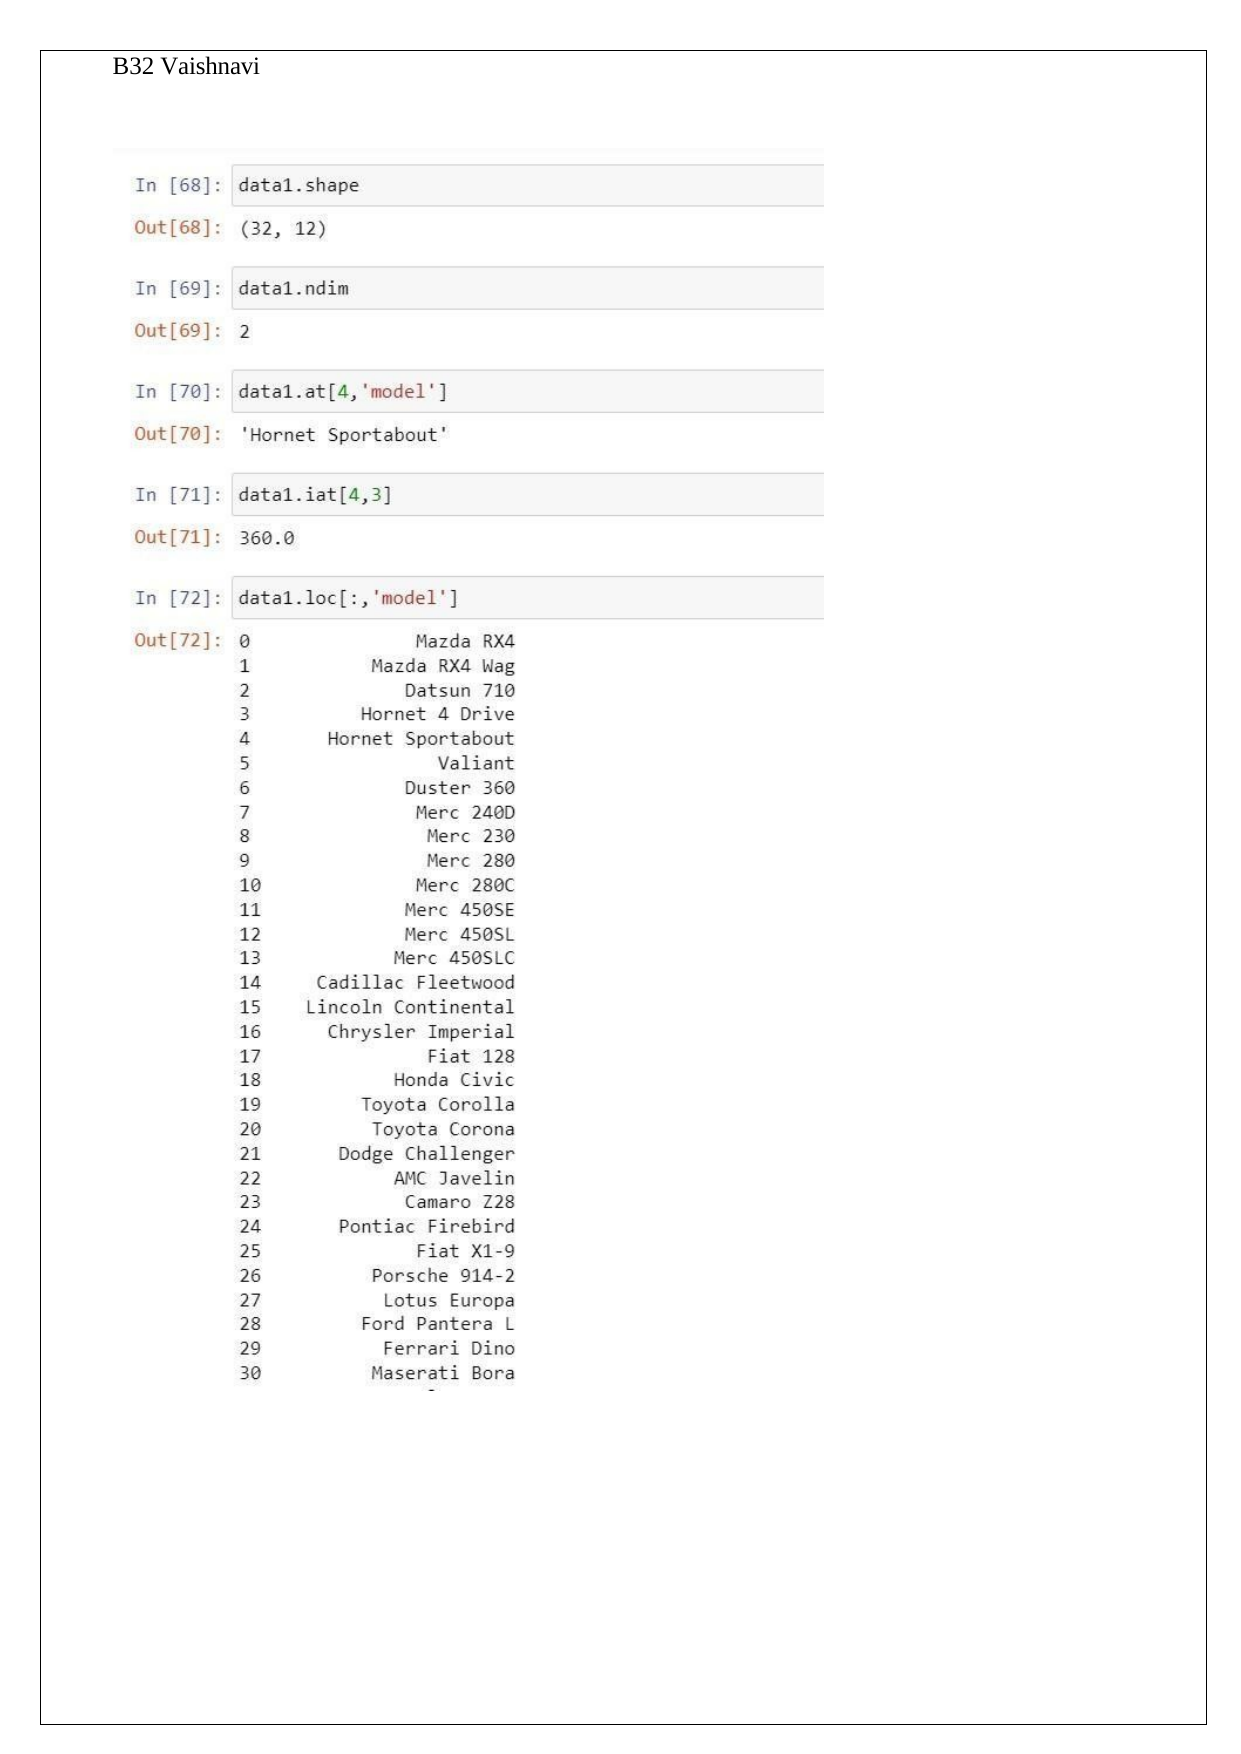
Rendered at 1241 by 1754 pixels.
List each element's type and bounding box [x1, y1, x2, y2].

picture [112, 148, 824, 1391]
